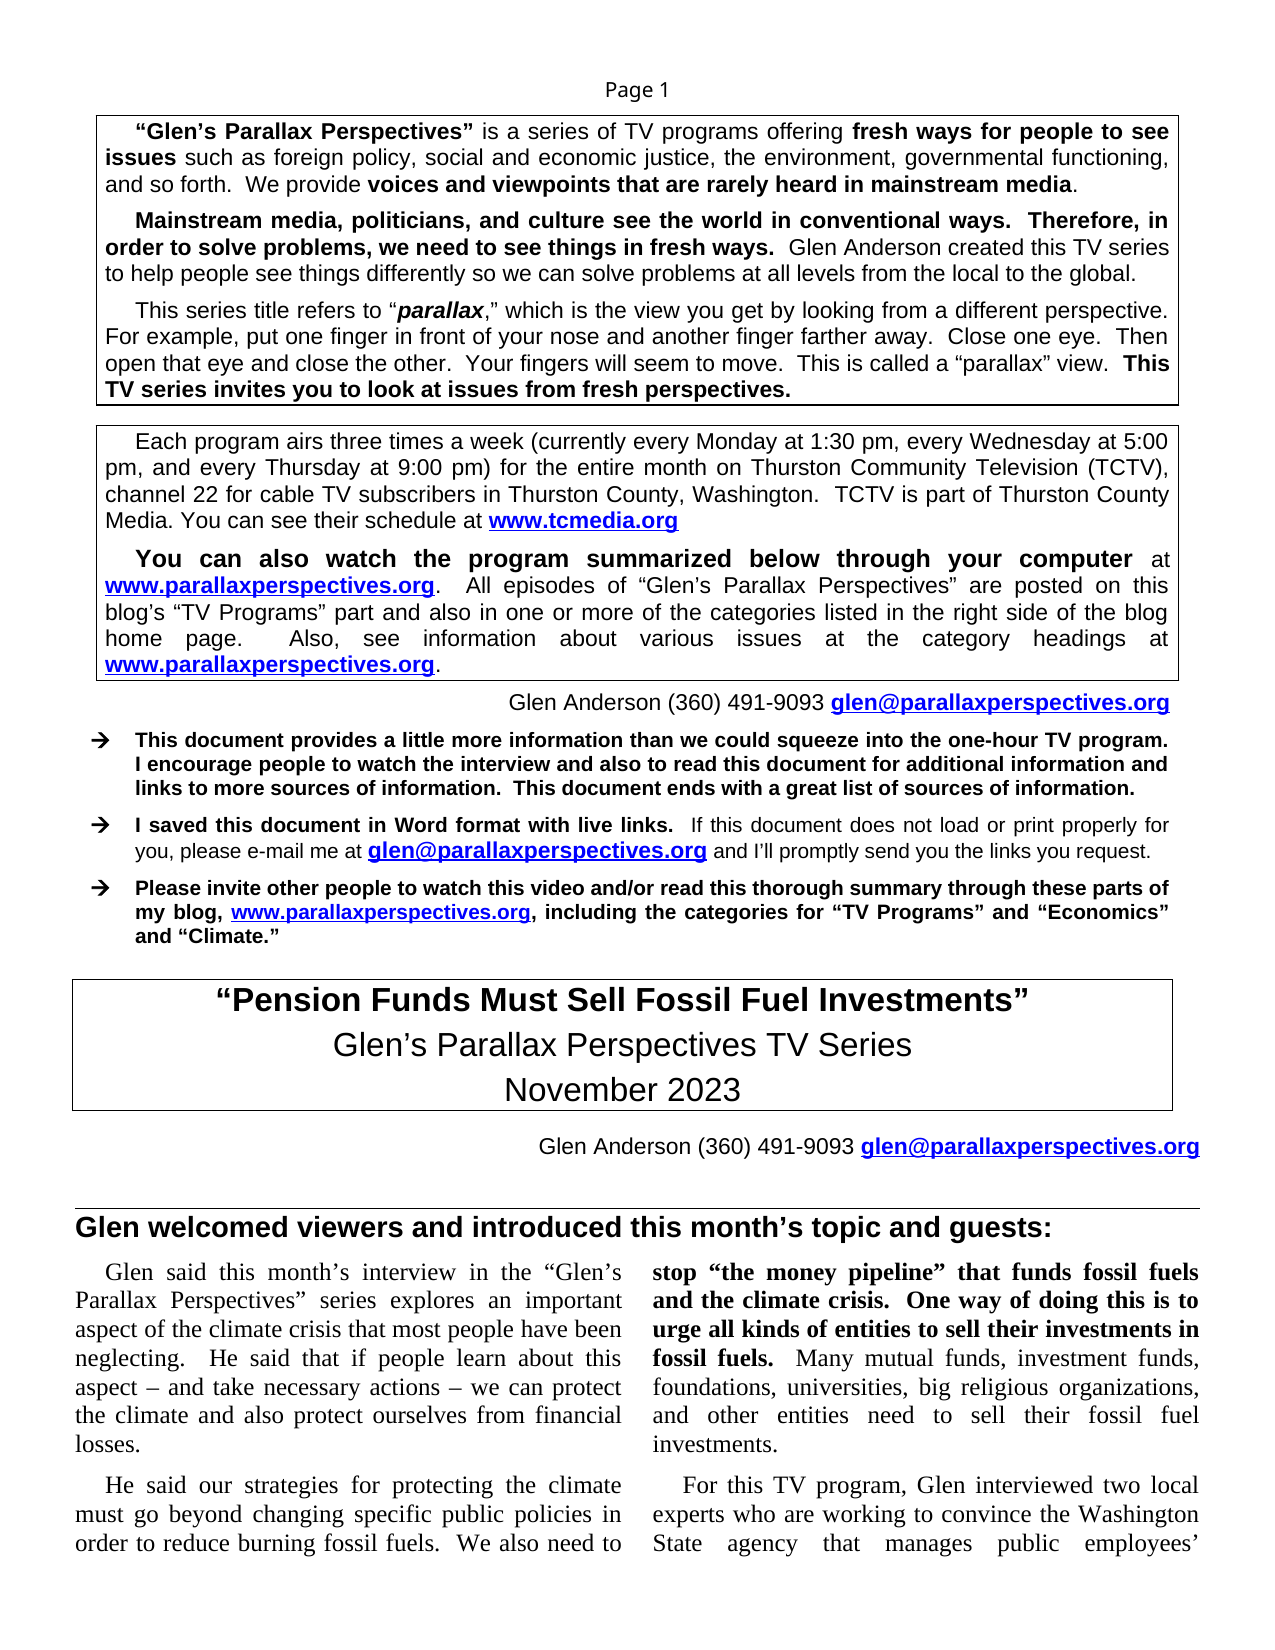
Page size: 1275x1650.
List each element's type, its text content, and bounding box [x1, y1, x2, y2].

text This series title refers to “parallax,” which is the view you get by looking from a different perspective. For example, put one finger in front of your nose and another finger farther away. Close one eye. Then open that eye and close the other. Your fingers will seem to move. This is called a “parallax” view. This TV series invites you to look at issues from fresh perspectives. [97, 294, 1178, 404]
text Please invite other people to watch this video and/or read this thorough summary through these parts of my blog, www.parallaxperspectives.org, including the categories for “TV Programs” and “Economics” and “Climate.” [90, 876, 1170, 947]
text I saved this document in Word format with live links. If this document does not load or print properly for you, please e-mail me at glen@parallaxperspectives.org and I’ll promptly send you the links you request. [90, 813, 1170, 863]
text Glen welcomed viewers and introduced this month’s topic and guests: [75, 1209, 1200, 1244]
text November 2023 [73, 1068, 1172, 1110]
text Glen’s Parallax Perspectives TV Series [73, 1024, 1172, 1063]
text “Glen’s Parallax Perspectives” is a series of TV programs offering fresh ways for people to see issues such as foreign policy, social and economic justice, the environment, governmental functioning, and so forth. We provide voices and viewpoints that are rarely heard in mainstream media. [97, 116, 1178, 197]
text Mainstream media, politicians, and culture see the world in conventional ways. Therefore, in order to solve problems, we need to see things in fresh ways. Glen Anderson created this TV series to help people see things differently so we can solve problems at all levels from the local to the global. [97, 204, 1178, 287]
text Glen Anderson (360) 491-9093 glen@parallaxperspectives.org [75, 1133, 1200, 1160]
text He said our strategies for protecting the climate must go beyond changing specific public policies in order to reduce burning fossil fuels. We also need to stop “the money pipeline” that funds fossil fuels and the climate crisis. One way of doing this is to urge all kinds of entities to sell their investments in fossil fuels. Many mutual funds, investment funds, foundations, universities, big religious organizations, and other entities need to sell their fossil fuel investments. [652, 1257, 1200, 1458]
text He said our strategies for protecting the climate must go beyond changing specific public policies in order to reduce burning fossil fuels. We also need to stop “the money pipeline” that funds fossil fuels and the climate crisis. One way of doing this is to urge all kinds of entities to sell their investments in fossil fuels. Many mutual funds, investment funds, foundations, universities, big religious organizations, and other entities need to sell their fossil fuel investments. [75, 1470, 622, 1557]
text Glen said this month’s interview in the “Glen’s Parallax Perspectives” series explores an important aspect of the climate crisis that most people have been neglecting. He said that if people learn about this aspect – and take necessary actions – we can protect the climate and also protect ourselves from financial losses. [75, 1257, 622, 1458]
text Glen Anderson (360) 491-9093 glen@parallaxperspectives.org [75, 689, 1170, 716]
text You can also watch the program summarized below through your computer at www.parallaxperspectives.org. All episodes of “Glen’s Parallax Perspectives” are posted on this blog’s “TV Programs” part and also in one or more of the categories listed in the right side of the blog home page. Also, see information about various issues at the category headings at www.parallaxperspectives.org. [97, 541, 1178, 680]
text “Pension Funds Must Sell Fossil Fuel Investments” [73, 980, 1172, 1019]
text Each program airs three times a week (currently every Monday at 1:30 pm, every Wednesday at 5:00 pm, and every Thursday at 9:00 pm) for the entire month on Thurston Community Television (TCTV), channel 22 for cable TV subscribers in Thurston County, Washington. TCTV is part of Thurston County Media. You can see their schedule at www.tcmedia.org [97, 426, 1178, 533]
text This document provides a little more information than we could squeeze into the one-hour TV program. I encourage people to watch the interview and also to read this document for additional information and links to more sources of information. This document ends with a great list of sources of information. [90, 728, 1170, 800]
